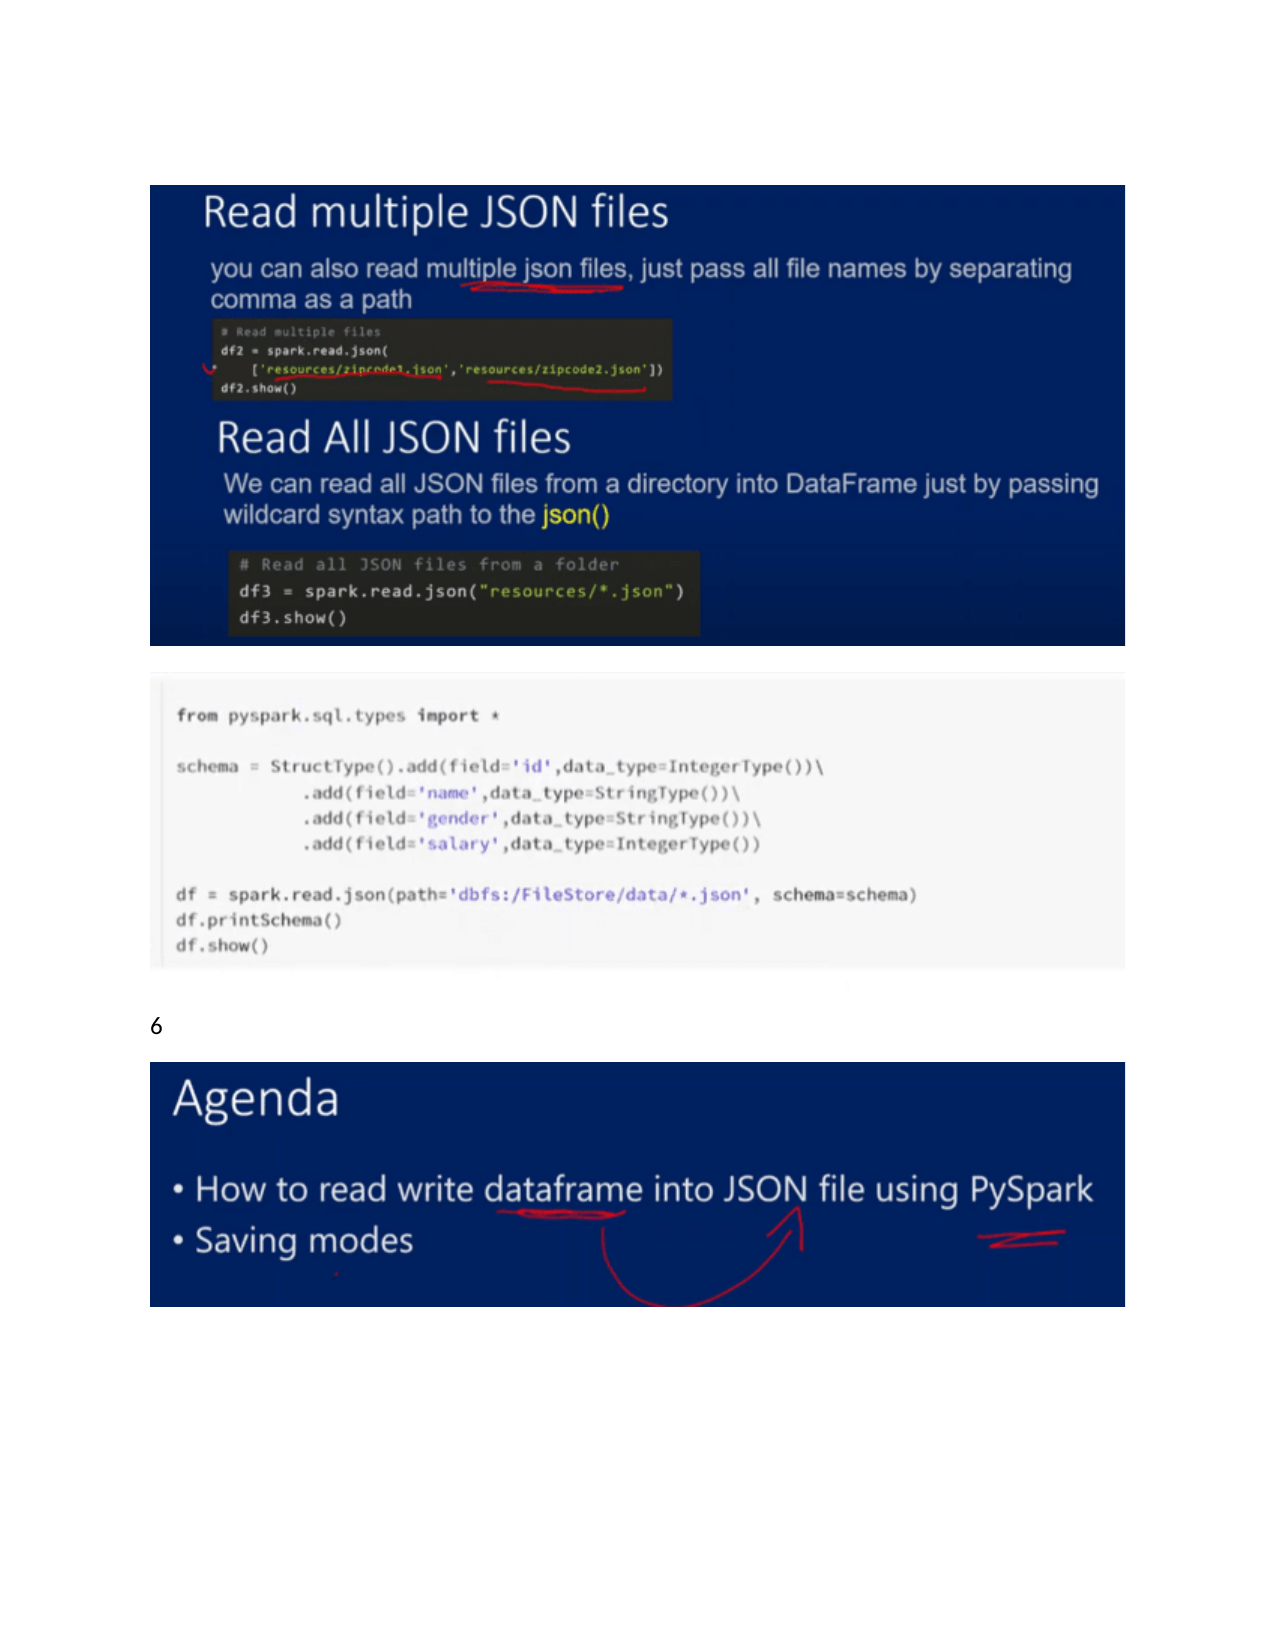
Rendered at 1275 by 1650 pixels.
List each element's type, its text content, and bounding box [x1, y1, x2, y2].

picture [150, 672, 1125, 990]
picture [150, 1062, 1125, 1307]
text 6 [150, 1011, 1125, 1041]
picture [150, 185, 1125, 646]
